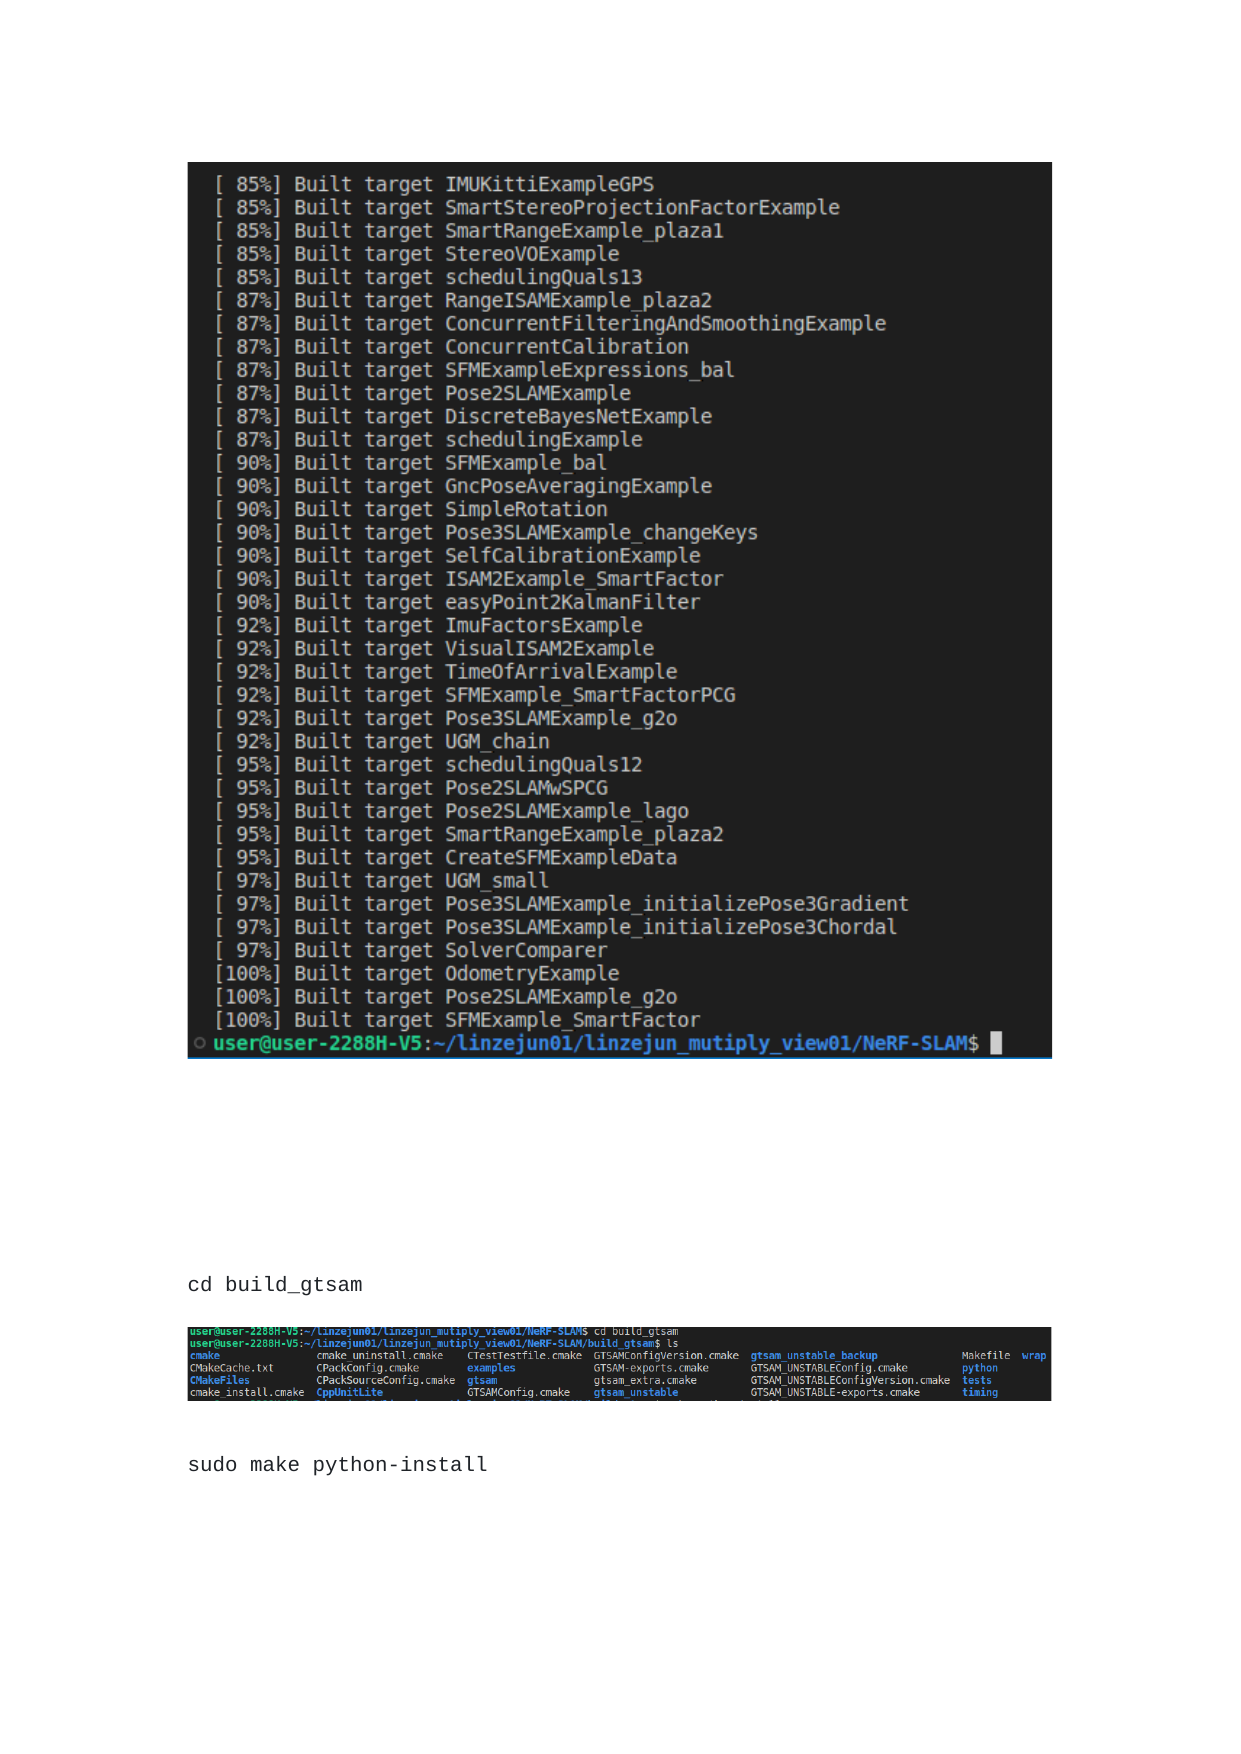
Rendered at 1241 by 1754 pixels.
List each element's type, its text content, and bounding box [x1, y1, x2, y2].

text cd build_gtsam [187, 1269, 1053, 1302]
picture [187, 162, 1053, 1059]
picture [187, 1327, 1052, 1401]
text sudo make python-install [187, 1449, 1053, 1482]
